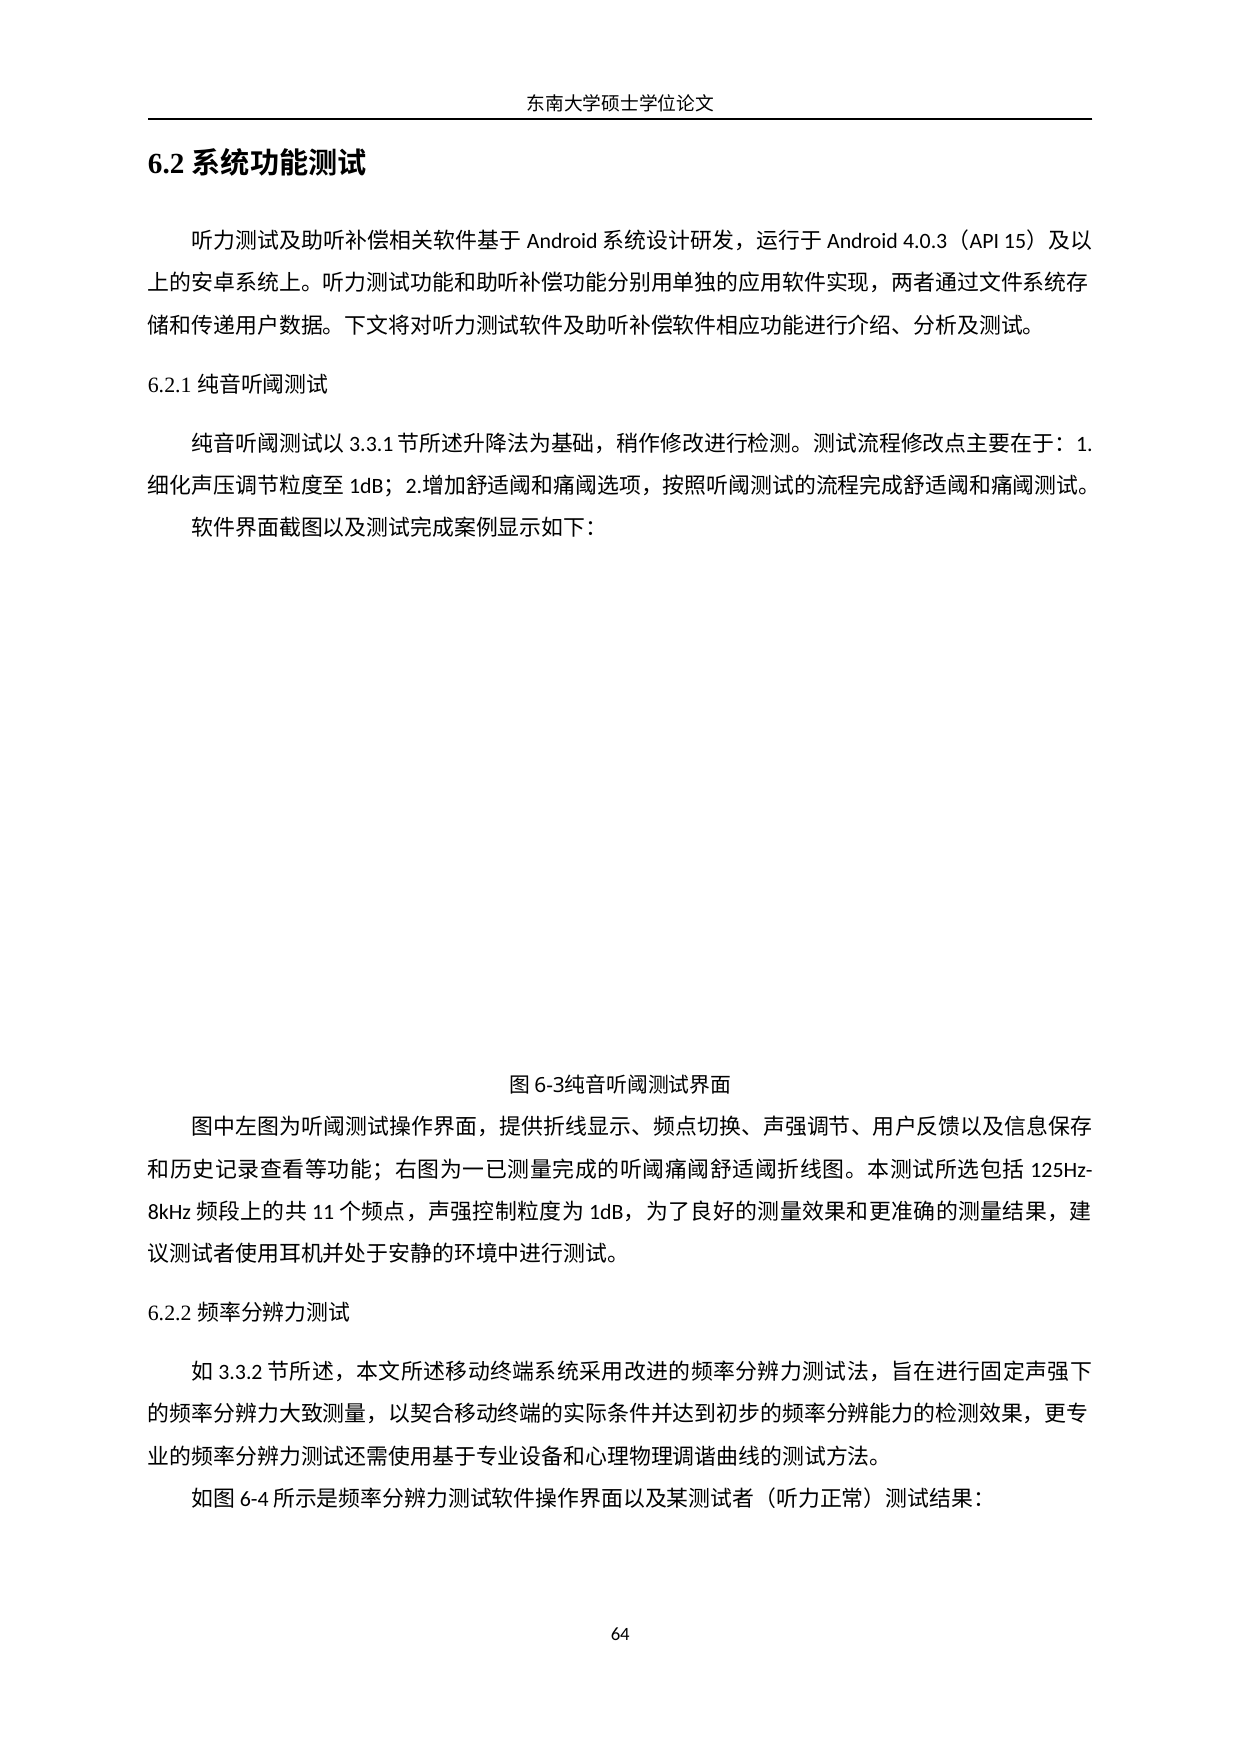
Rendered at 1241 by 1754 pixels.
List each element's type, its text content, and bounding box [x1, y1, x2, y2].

text 如3.3.2节所述，本文所述移动终端系统采用改进的频率分辨力测试法，旨在进行固定声强下的频率分辨力大致测量，以契合移动终端的实际条件并达到初步的频率分辨能力的检测效果，更专业的频率分辨力测试还需使用基于专业设备和心理物理调谐曲线的测试方法。 [148, 1353, 1092, 1472]
text 6.2 系统功能测试 [148, 126, 1092, 194]
text 图6-3纯音听阈测试界面 [148, 1067, 1092, 1101]
text 软件界面截图以及测试完成案例显示如下： [148, 509, 1092, 543]
text 听力测试及助听补偿相关软件基于Android系统设计研发，运行于Android 4.0.3（API 15）及以上的安卓系统上。听力测试功能和助听补偿功能分别用单独的应用软件实现，两者通过文件系统存储和传递用户数据。下文将对听力测试软件及助听补偿软件相应功能进行介绍、分析及测试。 [148, 222, 1092, 341]
text 图中左图为听阈测试操作界面，提供折线显示、频点切换、声强调节、用户反馈以及信息保存和历史记录查看等功能；右图为一已测量完成的听阈痛阈舒适阈折线图。本测试所选包括125Hz-8kHz频段上的共11个频点，声强控制粒度为1dB，为了良好的测量效果和更准确的测量结果，建议测试者使用耳机并处于安静的环境中进行测试。 [148, 1108, 1092, 1269]
text 6.2.1 纯音听阈测试 [148, 366, 1092, 399]
text 如图6-4所示是频率分辨力测试软件操作界面以及某测试者（听力正常）测试结果： [148, 1479, 1092, 1513]
text 6.2.2 频率分辨力测试 [148, 1294, 1092, 1328]
text 纯音听阈测试以3.3.1节所述升降法为基础，稍作修改进行检测。测试流程修改点主要在于：1.细化声压调节粒度至1dB；2.增加舒适阈和痛阈选项，按照听阈测试的流程完成舒适阈和痛阈测试。 [148, 424, 1092, 501]
